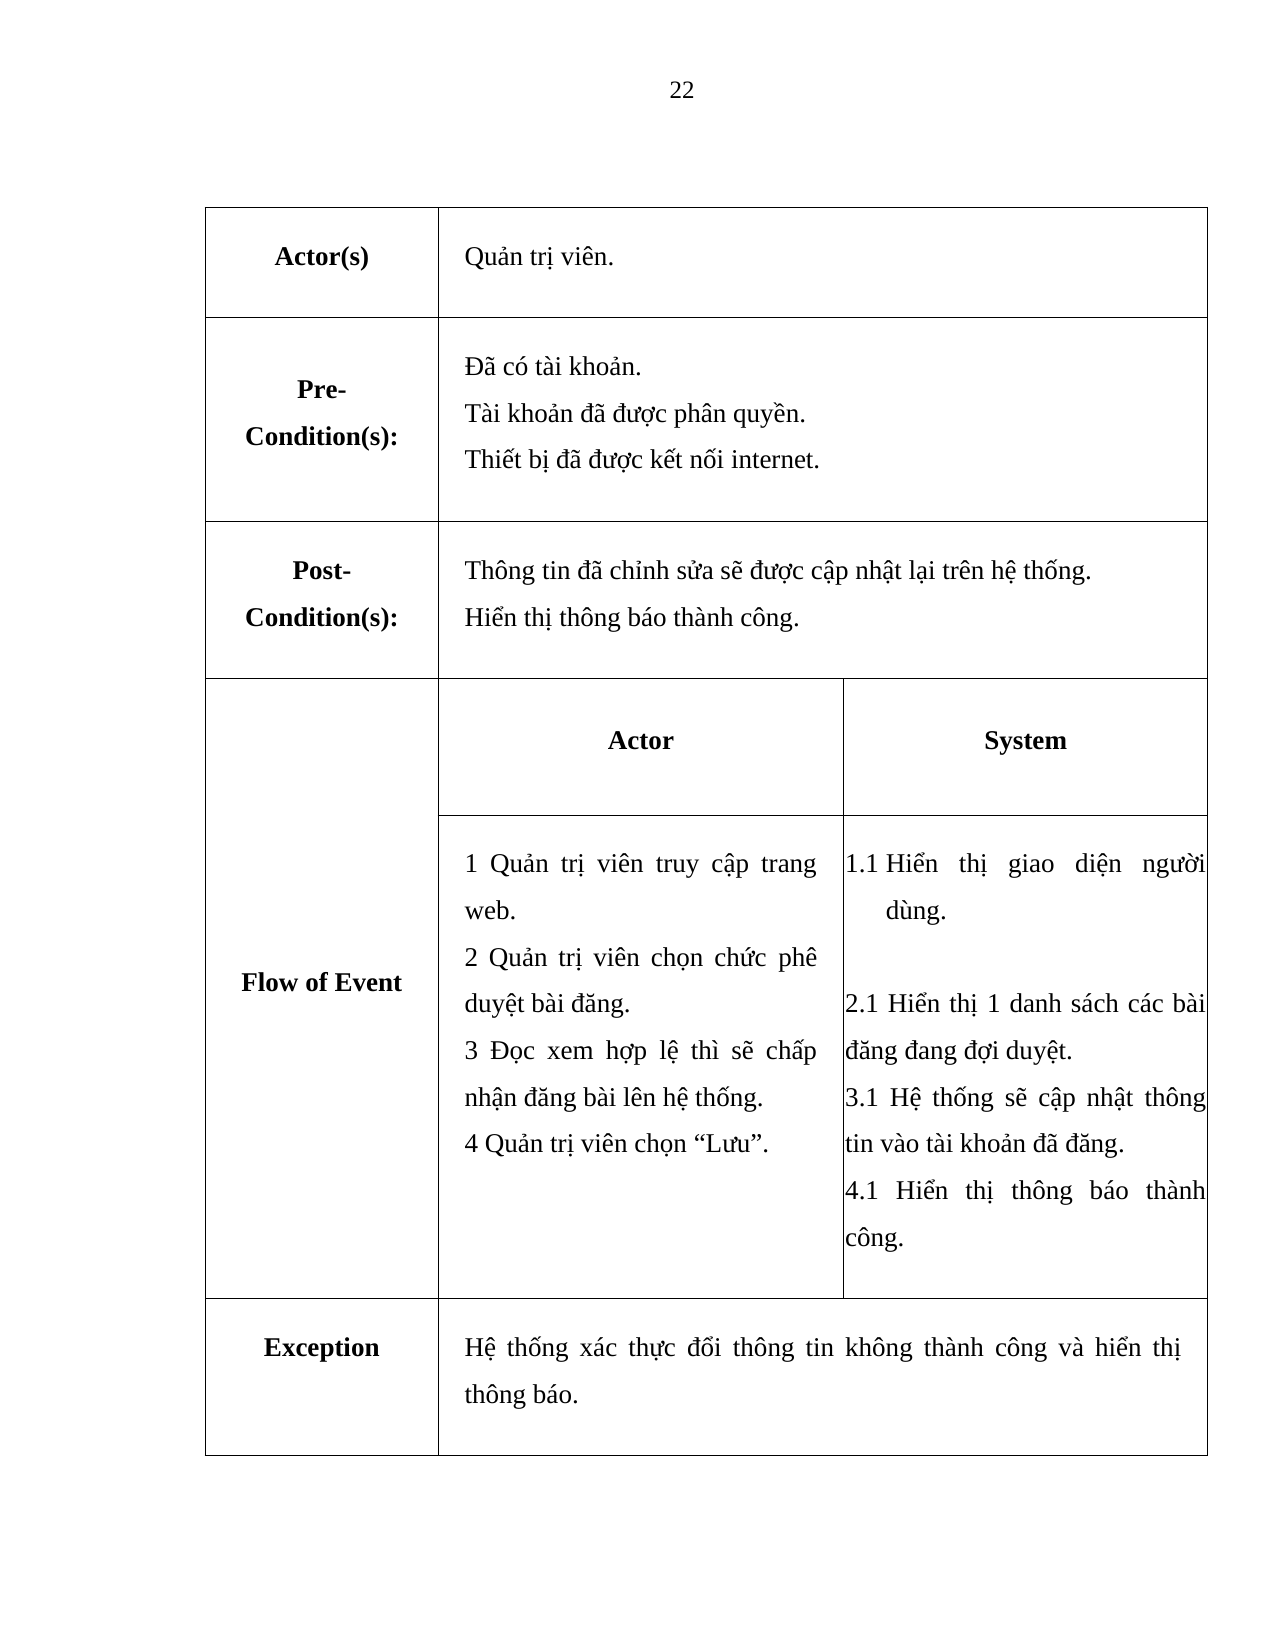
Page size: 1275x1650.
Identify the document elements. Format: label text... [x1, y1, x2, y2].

table_cell Đã có tài khoản. Tài khoản đã được phân quyền. Thiết bị đã được kết nối internet. [439, 318, 1207, 521]
table_cell Thông tin đã chỉnh sửa sẽ được cập nhật lại trên hệ thống. Hiển thị thông báo thành công. [439, 522, 1207, 678]
table_cell 1 Quản trị viên truy cập trang web. 2 Quản trị viên chọn chức phê duyệt bài đăng. 3 Đọc xem hợp lệ thì sẽ chấp nhận đăng bài lên hệ thống. 4 Quản trị viên chọn “Lưu”. [439, 816, 843, 1298]
table_cell Quản trị viên. [439, 208, 1207, 317]
table_cell Actor(s) [206, 208, 438, 317]
table_cell Hiển thị giao diện người dùng. 2.1 Hiển thị 1 danh sách các bài đăng đang đợi duyệt. 3.1 Hệ thống sẽ cập nhật thông tin vào tài khoản đã đăng. 4.1 Hiển thị thông báo thành công. [844, 816, 1207, 1298]
table_cell Exception [206, 1299, 438, 1455]
table_cell Post-Condition(s): [206, 522, 438, 678]
table_cell System [844, 679, 1207, 814]
table_cell Flow of Event [206, 679, 438, 1298]
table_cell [439, 1299, 1207, 1455]
table_cell Pre-Condition(s): [206, 318, 438, 521]
table_cell Actor [439, 679, 843, 814]
